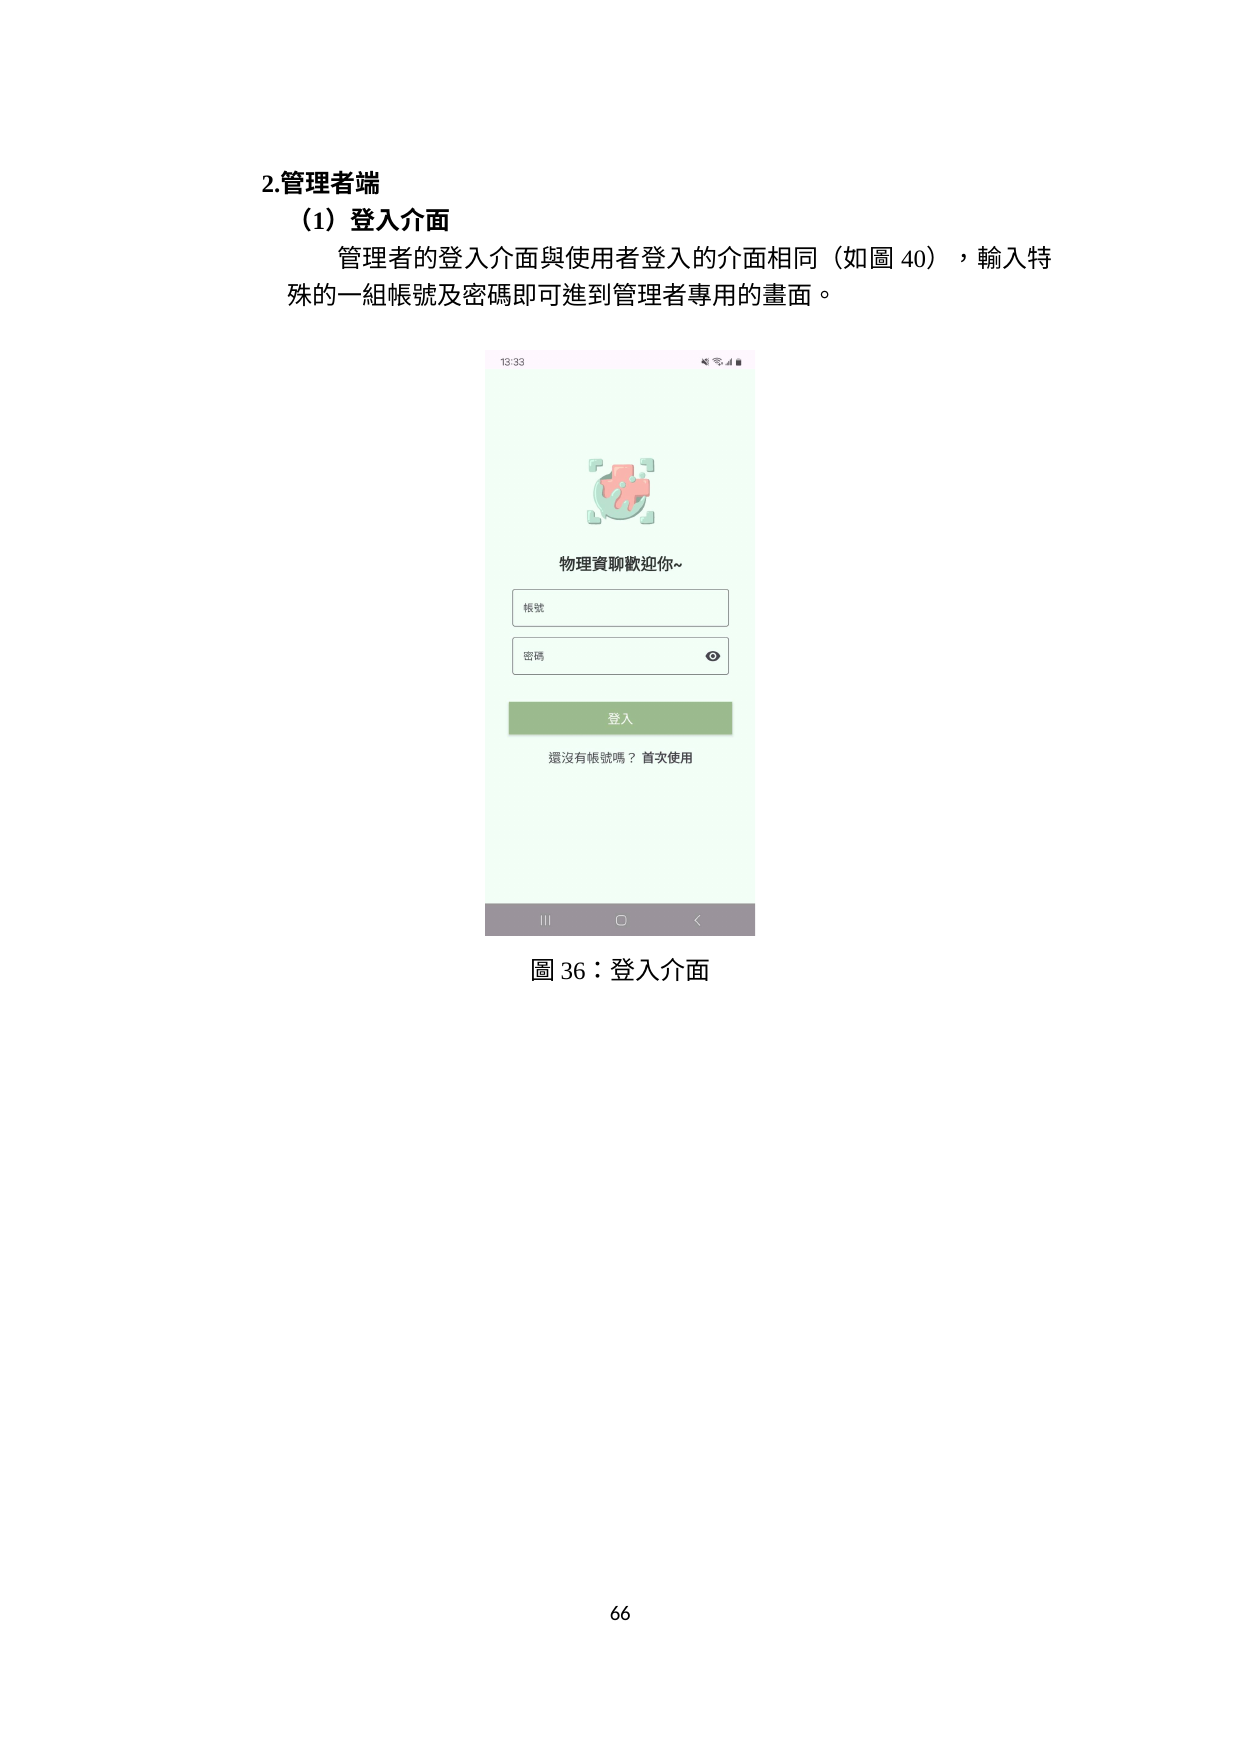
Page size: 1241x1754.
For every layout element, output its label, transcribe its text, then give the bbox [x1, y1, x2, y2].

picture [485, 350, 756, 936]
text 管理者的登入介面與使用者登入的介面相同（如圖40），輸入特殊的一組帳號及密碼即可進到管理者專用的畫面。 [287, 237, 1053, 312]
text 2.管理者端 [187, 162, 1053, 200]
text （1）登入介面 [237, 200, 1053, 237]
